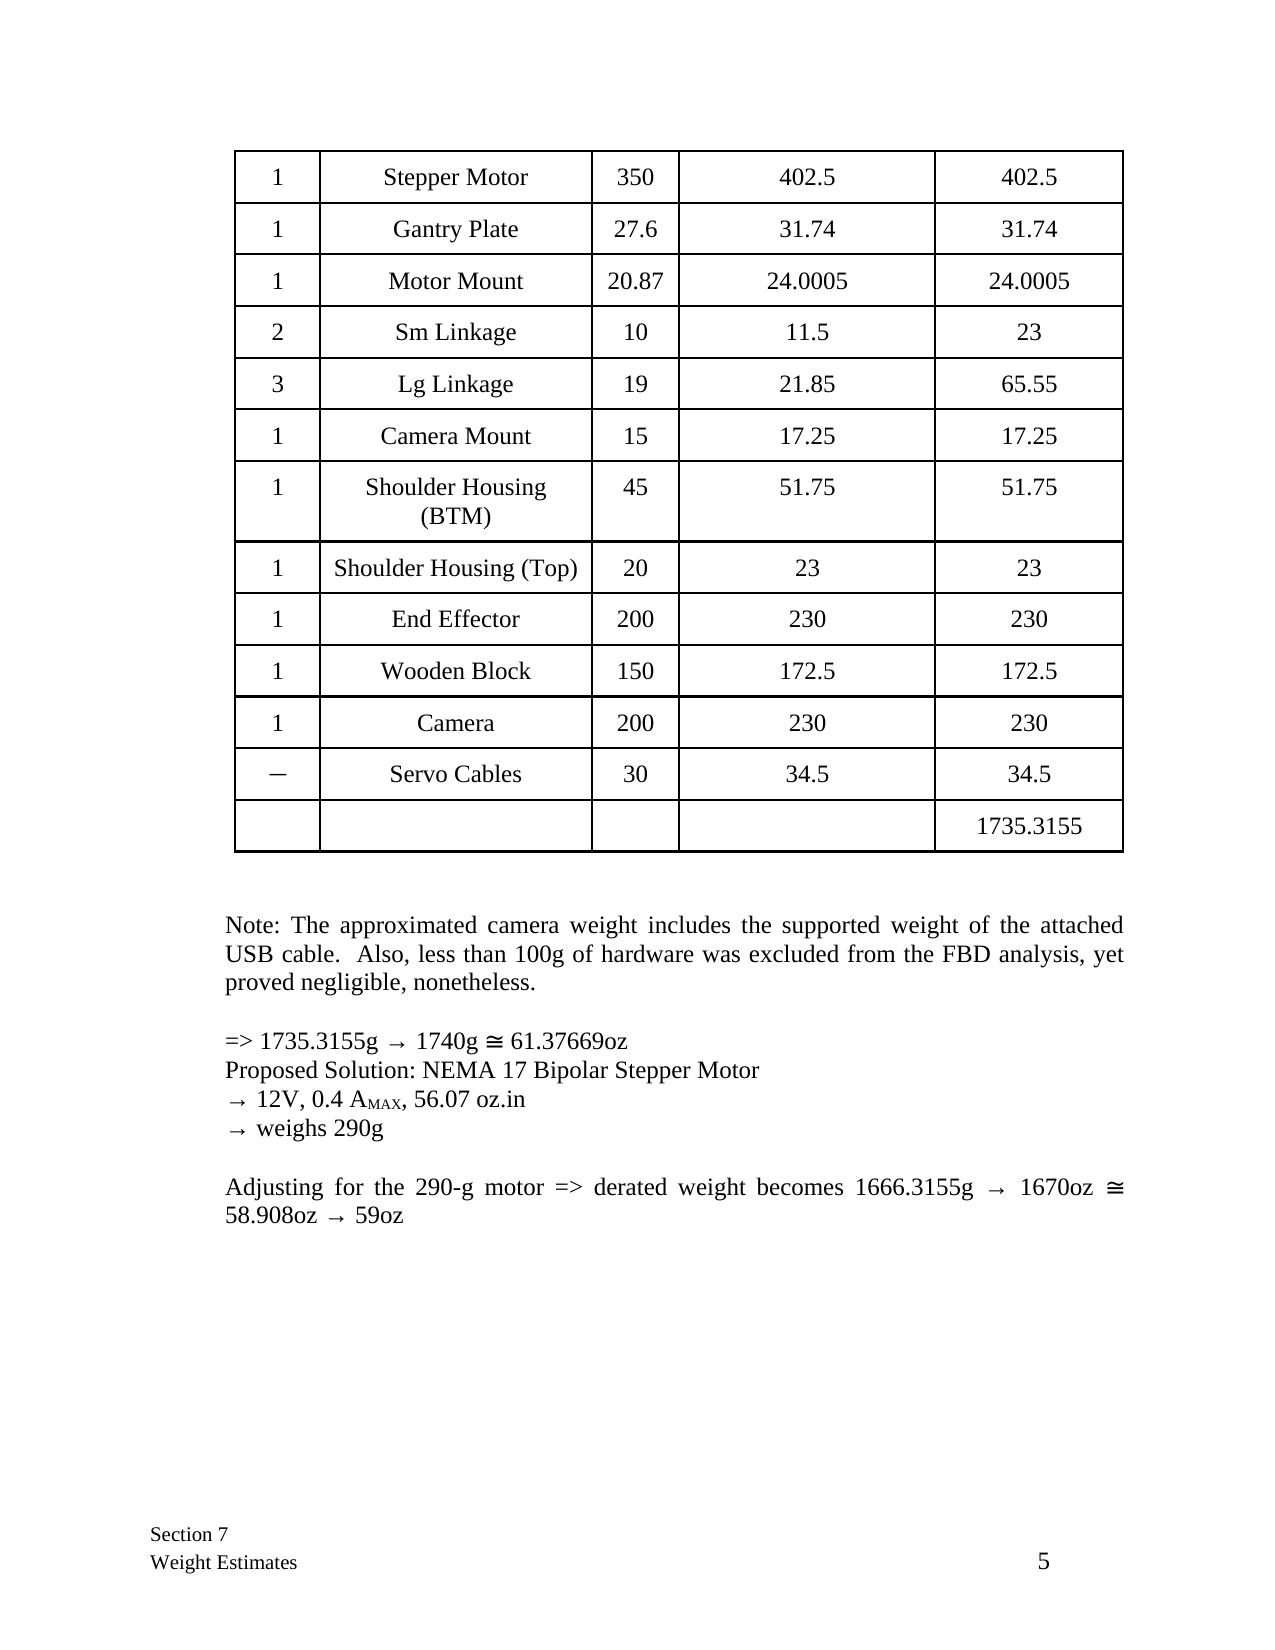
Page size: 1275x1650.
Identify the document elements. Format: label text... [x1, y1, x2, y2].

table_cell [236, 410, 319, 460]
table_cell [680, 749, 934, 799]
text → weighs 290g [225, 1113, 1125, 1141]
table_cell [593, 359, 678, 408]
text => 1735.3155g → 1740g ≅ 61.37669oz [225, 1025, 1125, 1055]
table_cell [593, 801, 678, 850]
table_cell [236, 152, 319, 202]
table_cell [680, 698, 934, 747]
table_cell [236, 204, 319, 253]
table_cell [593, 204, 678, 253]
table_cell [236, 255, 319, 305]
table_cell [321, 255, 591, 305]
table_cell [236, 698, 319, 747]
text Proposed Solution: NEMA 17 Bipolar Stepper Motor [225, 1055, 1125, 1084]
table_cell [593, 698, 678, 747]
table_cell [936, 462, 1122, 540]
text Note: The approximated camera weight includes the supported weight of the attached USB cable. Also, less than 100g of hardware was excluded from the FBD analysis, yet proved negligible, nonetheless. [225, 910, 1125, 996]
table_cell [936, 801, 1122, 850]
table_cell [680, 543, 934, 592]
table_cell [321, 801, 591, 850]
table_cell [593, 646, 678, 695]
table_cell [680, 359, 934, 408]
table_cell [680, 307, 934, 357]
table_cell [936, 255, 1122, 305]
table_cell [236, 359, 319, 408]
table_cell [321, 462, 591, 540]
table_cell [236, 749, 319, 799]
text Adjusting for the 290-g motor => derated weight becomes 1666.3155g → 1670oz ≅ 58.908oz → 59oz [225, 1170, 1125, 1229]
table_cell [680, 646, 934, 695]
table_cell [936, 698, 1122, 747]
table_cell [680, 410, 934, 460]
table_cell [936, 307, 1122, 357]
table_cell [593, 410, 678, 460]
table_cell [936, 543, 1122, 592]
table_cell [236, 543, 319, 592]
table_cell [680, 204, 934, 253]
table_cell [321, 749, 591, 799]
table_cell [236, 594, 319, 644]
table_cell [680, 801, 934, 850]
text → 12V, 0.4 AMAX, 56.07 oz.in [225, 1084, 1125, 1113]
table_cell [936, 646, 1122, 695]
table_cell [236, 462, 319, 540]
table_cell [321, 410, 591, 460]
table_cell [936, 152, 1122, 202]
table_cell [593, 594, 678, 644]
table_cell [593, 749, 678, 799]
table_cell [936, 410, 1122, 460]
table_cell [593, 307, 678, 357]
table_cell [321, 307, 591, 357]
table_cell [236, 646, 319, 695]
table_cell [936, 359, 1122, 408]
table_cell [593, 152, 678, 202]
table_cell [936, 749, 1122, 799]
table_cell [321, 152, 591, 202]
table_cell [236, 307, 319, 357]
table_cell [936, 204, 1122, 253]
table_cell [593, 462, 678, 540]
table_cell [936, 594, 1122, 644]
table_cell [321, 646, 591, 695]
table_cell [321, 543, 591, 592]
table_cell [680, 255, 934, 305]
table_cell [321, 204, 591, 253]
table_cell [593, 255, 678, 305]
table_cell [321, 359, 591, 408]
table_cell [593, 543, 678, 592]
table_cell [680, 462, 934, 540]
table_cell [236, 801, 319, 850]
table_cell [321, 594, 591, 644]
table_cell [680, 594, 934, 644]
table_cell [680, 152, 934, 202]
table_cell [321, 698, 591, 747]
